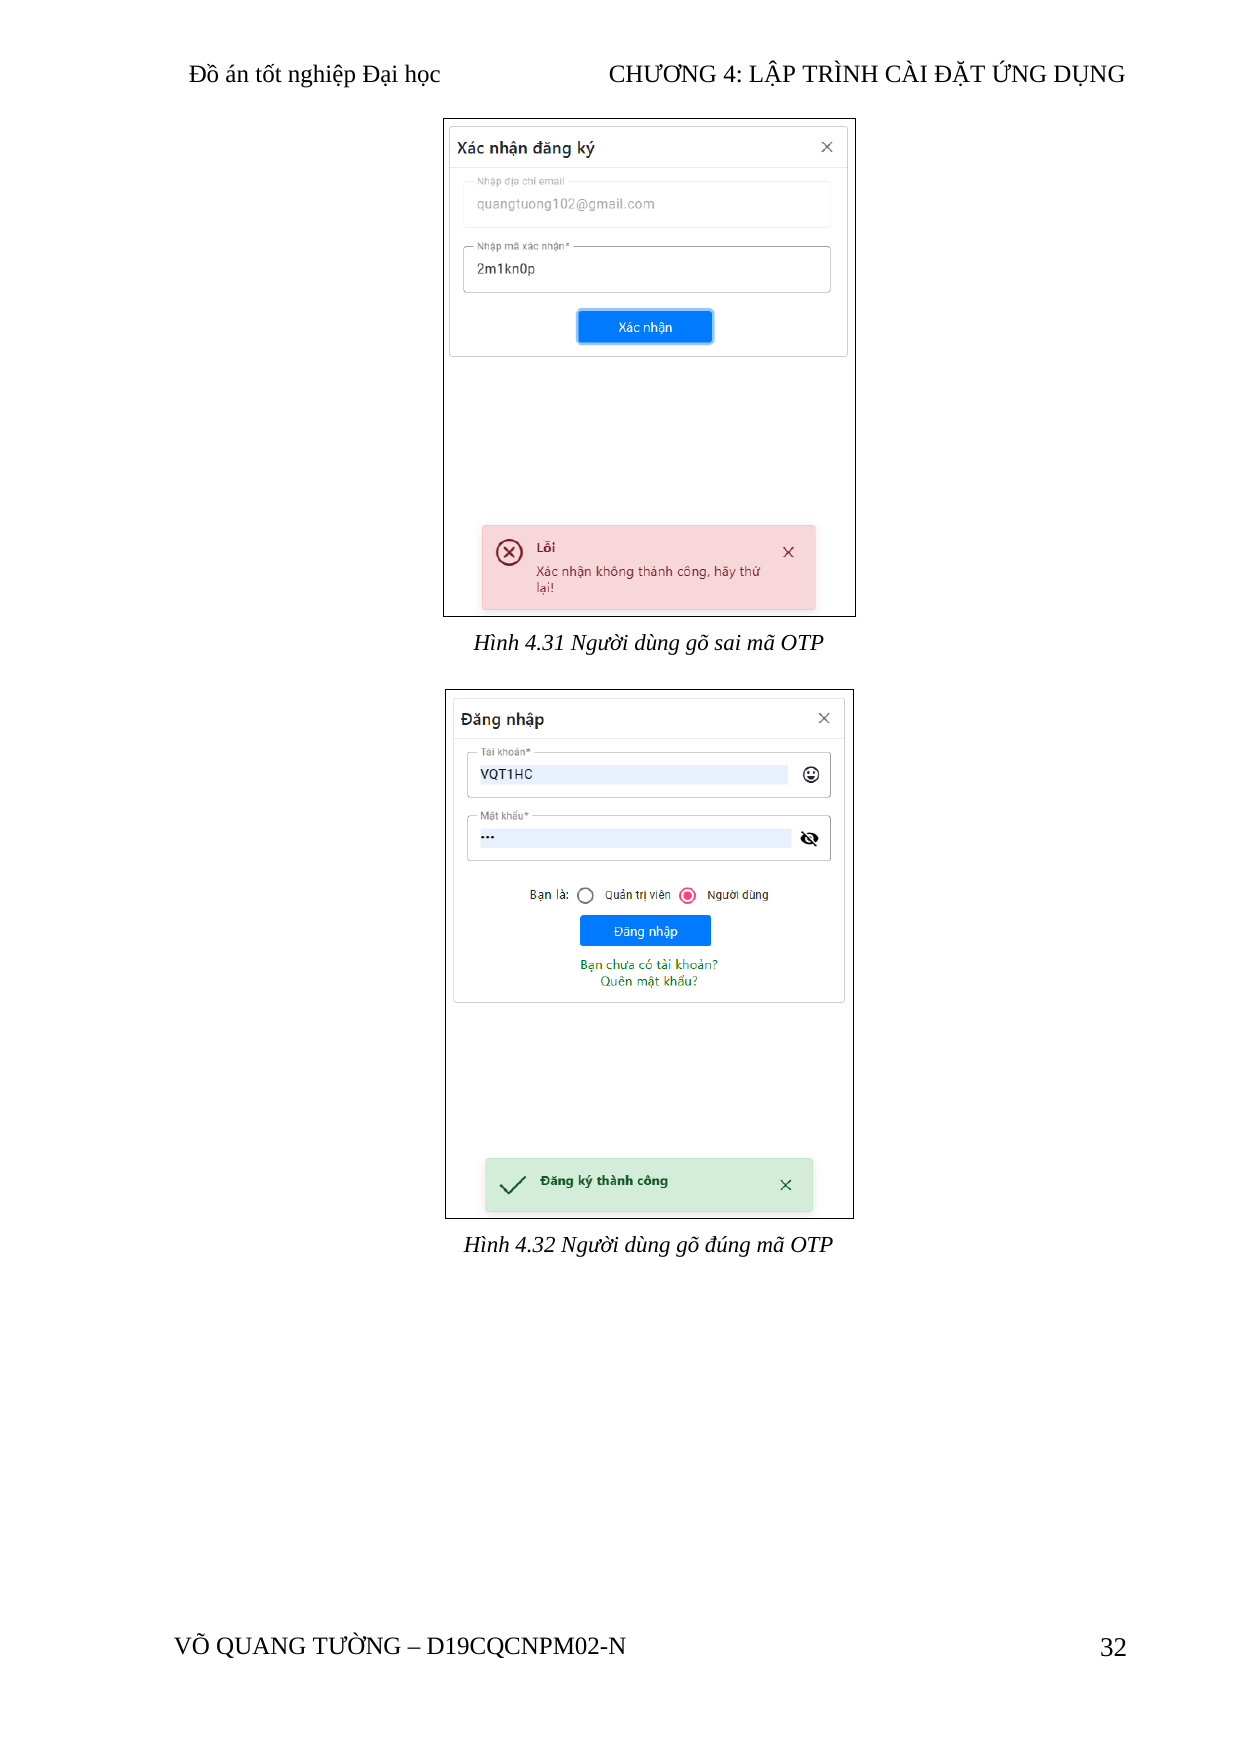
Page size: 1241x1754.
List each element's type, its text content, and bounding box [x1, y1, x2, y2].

picture [446, 690, 853, 1218]
picture [444, 119, 855, 616]
